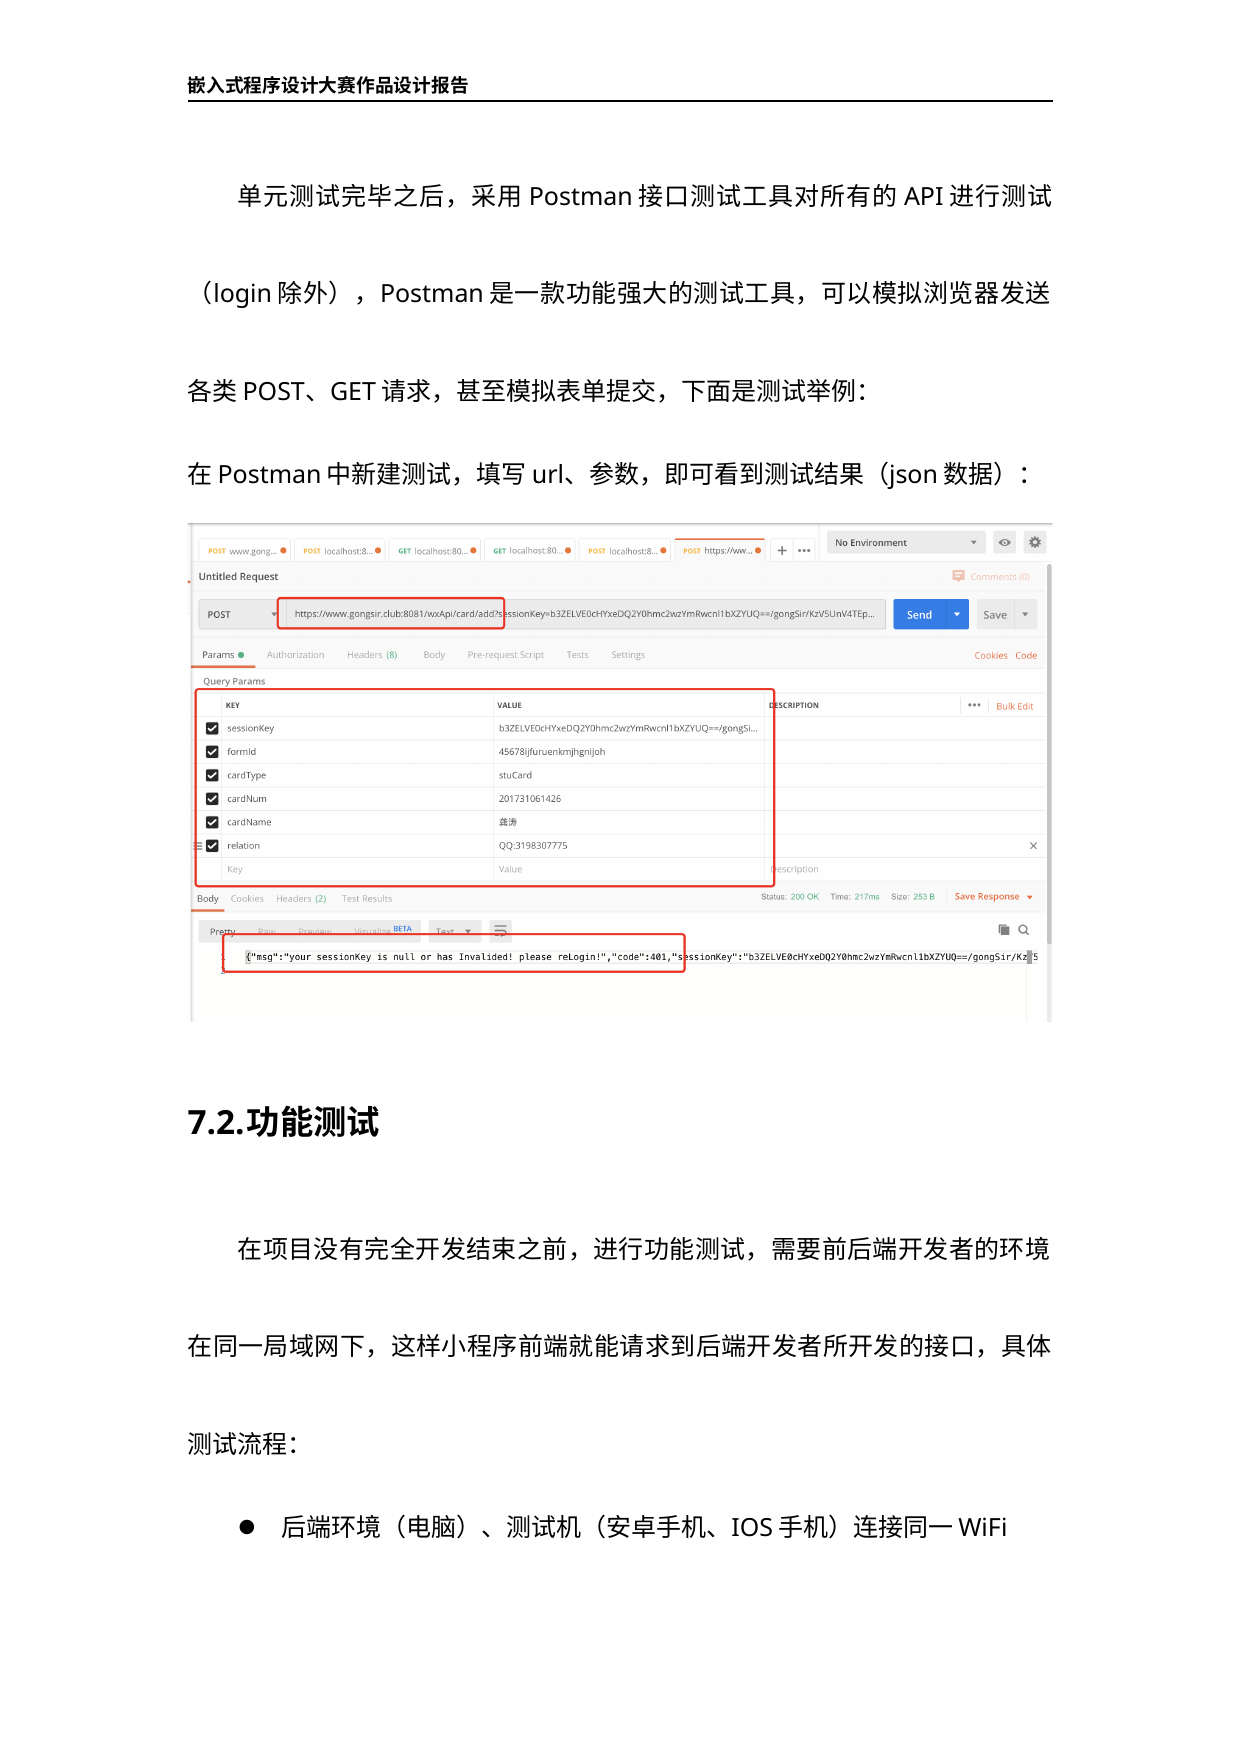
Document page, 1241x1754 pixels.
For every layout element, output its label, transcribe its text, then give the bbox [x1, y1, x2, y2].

list 后端环境（电脑）、测试机（安卓手机、IOS手机）连接同一WiFi [237, 1493, 1053, 1558]
text 单元测试完毕之后，采用Postman接口测试工具对所有的API进行测试（login除外），Postman是一款功能强大的测试工具，可以模拟浏览器发送各类POST、GET请求，甚至模拟表单提交，下面是测试举例： [187, 162, 1053, 422]
picture [187, 523, 1053, 1022]
subtitle 功能测试 [187, 1087, 1053, 1152]
text 在Postman中新建测试，填写url、参数，即可看到测试结果（json数据）： [187, 440, 1053, 505]
text 在项目没有完全开发结束之前，进行功能测试，需要前后端开发者的环境在同一局域网下，这样小程序前端就能请求到后端开发者所开发的接口，具体测试流程： [187, 1215, 1053, 1475]
